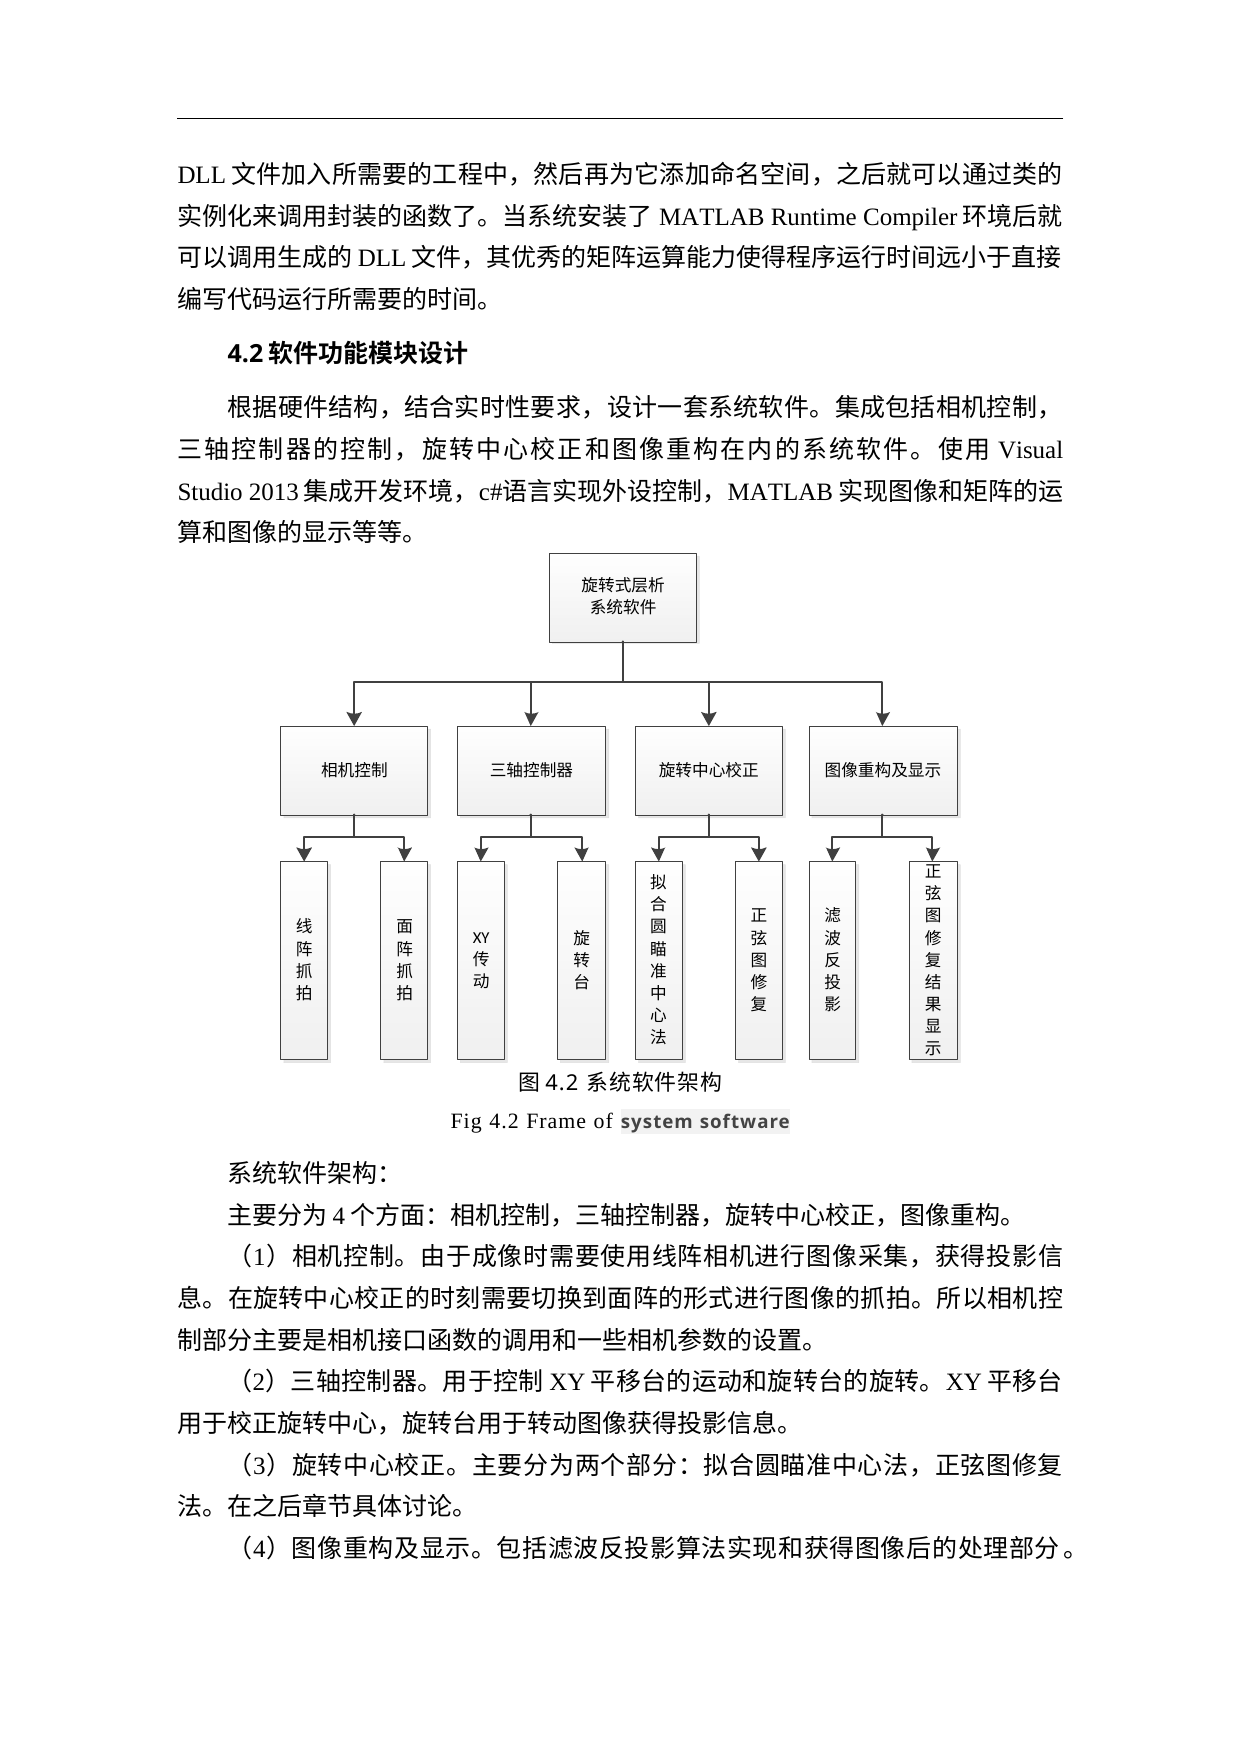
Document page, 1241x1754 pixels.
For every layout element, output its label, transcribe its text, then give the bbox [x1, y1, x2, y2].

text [177, 150, 1063, 317]
text （3）旋转中心校正。主要分为两个部分：拟合圆瞄准中心法，正弦图修复法。在之后章节具体讨论。 [177, 1441, 1063, 1524]
text （1）相机控制。由于成像时需要使用线阵相机进行图像采集，获得投影信息。在旋转中心校正的时刻需要切换到面阵的形式进行图像的抓拍。所以相机控制部分主要是相机接口函数的调用和一些相机参数的设置。 [177, 1232, 1063, 1357]
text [177, 1524, 1063, 1566]
text 系统软件架构： [177, 1149, 1063, 1191]
text 图4.2 系统软件架构 [177, 1065, 1063, 1097]
text 根据硬件结构，结合实时性要求，设计一套系统软件。集成包括相机控制，三轴控制器的控制，旋转中心校正和图像重构在内的系统软件。使用Visual Studio 2013集成开发环境，c#语言实现外设控制，MATLAB实现图像和矩阵的运算和图像的显示等等。 [177, 383, 1063, 550]
text Fig 4.2 Frame of system software [177, 1097, 1063, 1137]
text 主要分为4个方面：相机控制，三轴控制器，旋转中心校正，图像重构。 [177, 1191, 1063, 1232]
text （2）三轴控制器。用于控制XY平移台的运动和旋转台的旋转。XY平移台用于校正旋转中心，旋转台用于转动图像获得投影信息。 [177, 1357, 1063, 1441]
subtitle 4.2软件功能模块设计 [177, 329, 1063, 371]
